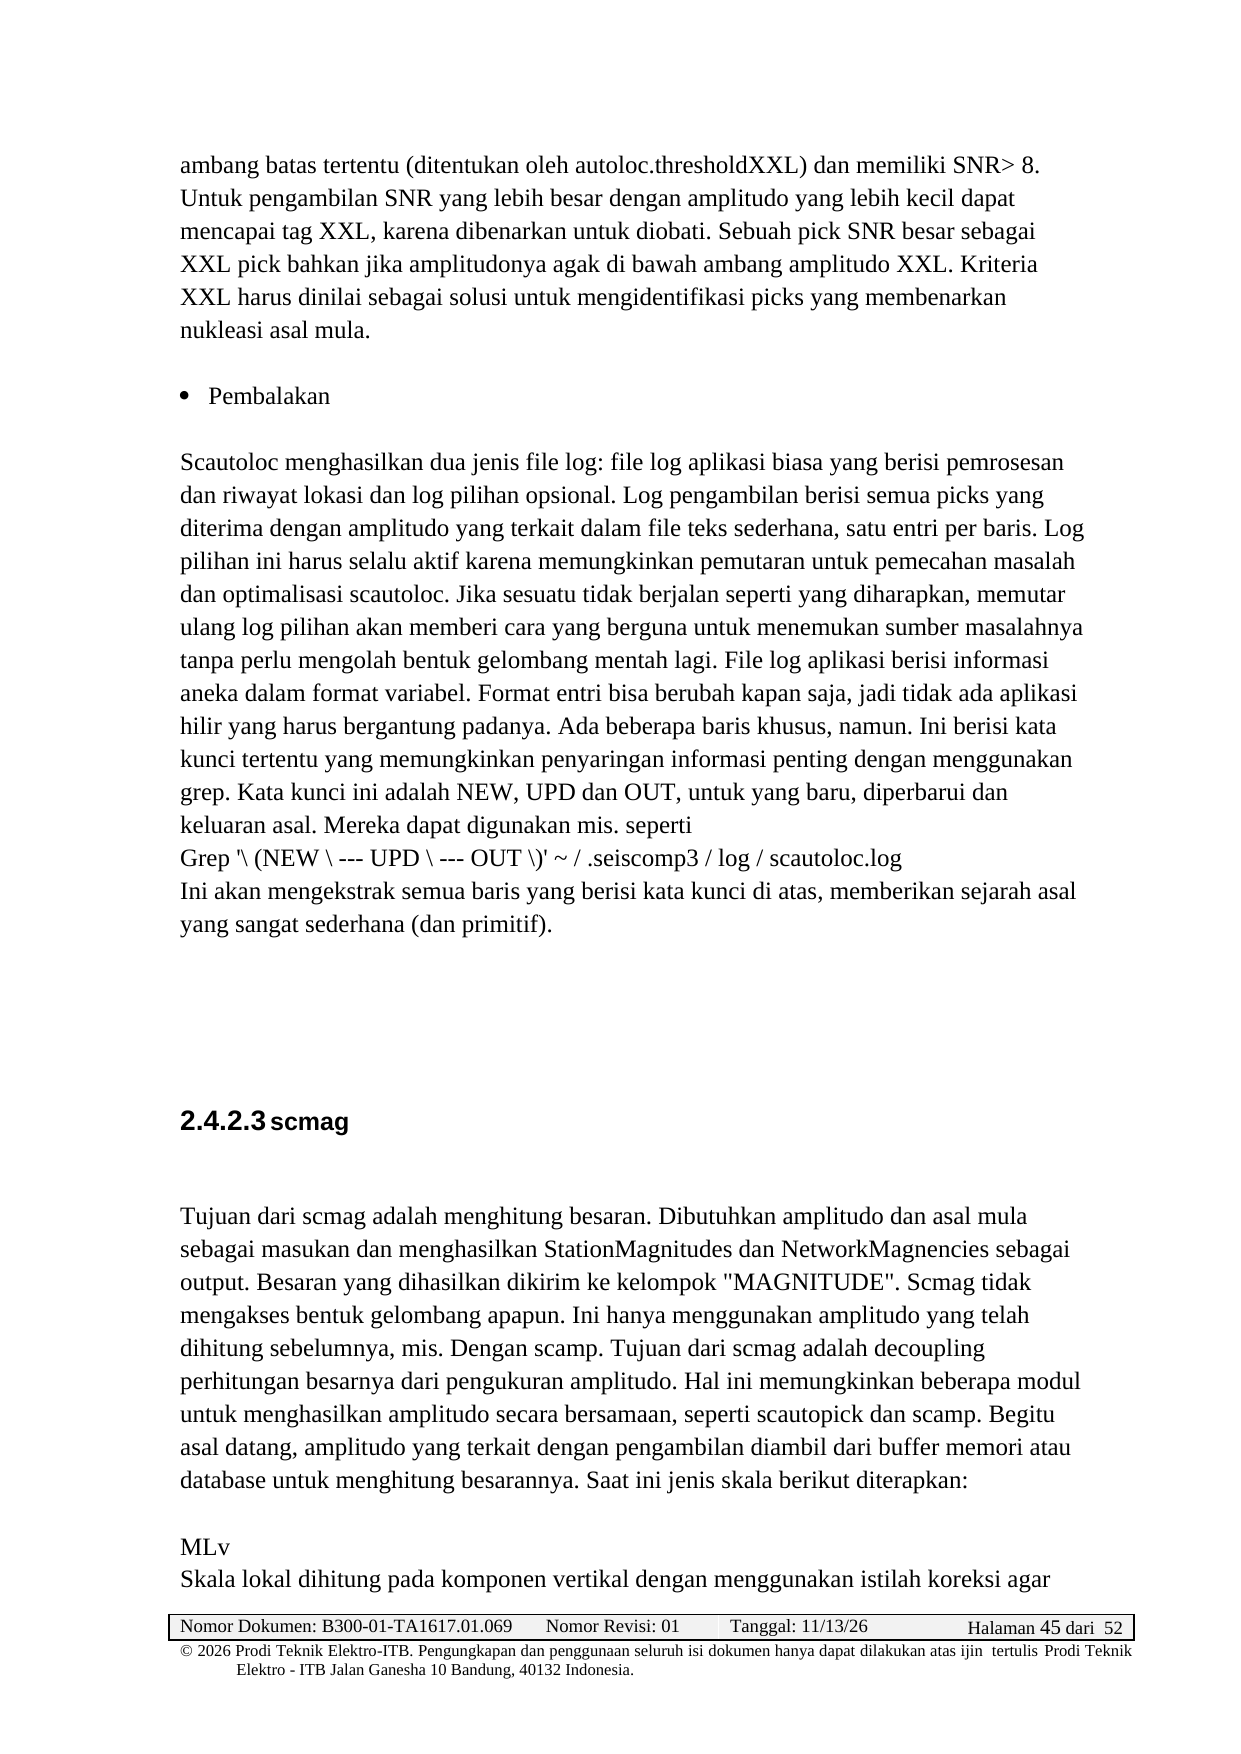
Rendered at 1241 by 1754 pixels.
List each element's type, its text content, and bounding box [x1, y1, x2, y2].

text Scautoloc menghasilkan dua jenis file log: file log aplikasi biasa yang berisi pemrosesan dan riwayat lokasi dan log pilihan opsional. Log pengambilan berisi semua picks yang diterima dengan amplitudo yang terkait dalam file teks sederhana, satu entri per baris. Log pilihan ini harus selalu aktif karena memungkinkan pemutaran untuk pemecahan masalah dan optimalisasi scautoloc. Jika sesuatu tidak berjalan seperti yang diharapkan, memutar ulang log pilihan akan memberi cara yang berguna untuk menemukan sumber masalahnya tanpa perlu mengolah bentuk gelombang mentah lagi. File log aplikasi berisi informasi aneka dalam format variabel. Format entri bisa berubah kapan saja, jadi tidak ada aplikasi hilir yang harus bergantung padanya. Ada beberapa baris khusus, namun. Ini berisi kata kunci tertentu yang memungkinkan penyaringan informasi penting dengan menggunakan grep. Kata kunci ini adalah NEW, UPD dan OUT, untuk yang baru, diperbarui dan keluaran asal. Mereka dapat digunakan mis. seperti Grep '\ (NEW \ --- UPD \ --- OUT \)' ~ / .seiscomp3 / log / scautoloc.log Ini akan mengekstrak semua baris yang berisi kata kunci di atas, memberikan sejarah asal yang sangat sederhana (dan primitif). [180, 414, 1090, 938]
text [180, 150, 1090, 344]
text Tujuan dari scmag adalah menghitung besaran. Dibutuhkan amplitudo dan asal mula sebagai masukan dan menghasilkan StationMagnitudes dan NetworkMagnencies sebagai output. Besaran yang dihasilkan dikirim ke kelompok "MAGNITUDE". Scmag tidak mengakses bentuk gelombang apapun. Ini hanya menggunakan amplitudo yang telah dihitung sebelumnya, mis. Dengan scamp. Tujuan dari scmag adalah decoupling perhitungan besarnya dari pengukuran amplitudo. Hal ini memungkinkan beberapa modul untuk menghasilkan amplitudo secara bersamaan, seperti scautopick dan scamp. Begitu asal datang, amplitudo yang terkait dengan pengambilan diambil dari buffer memori atau database untuk menghitung besarannya. Saat ini jenis skala berikut diterapkan: [180, 1201, 1090, 1527]
list Pembalakan [180, 381, 1090, 410]
subtitle scmag [180, 1104, 1090, 1136]
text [180, 1532, 1090, 1593]
